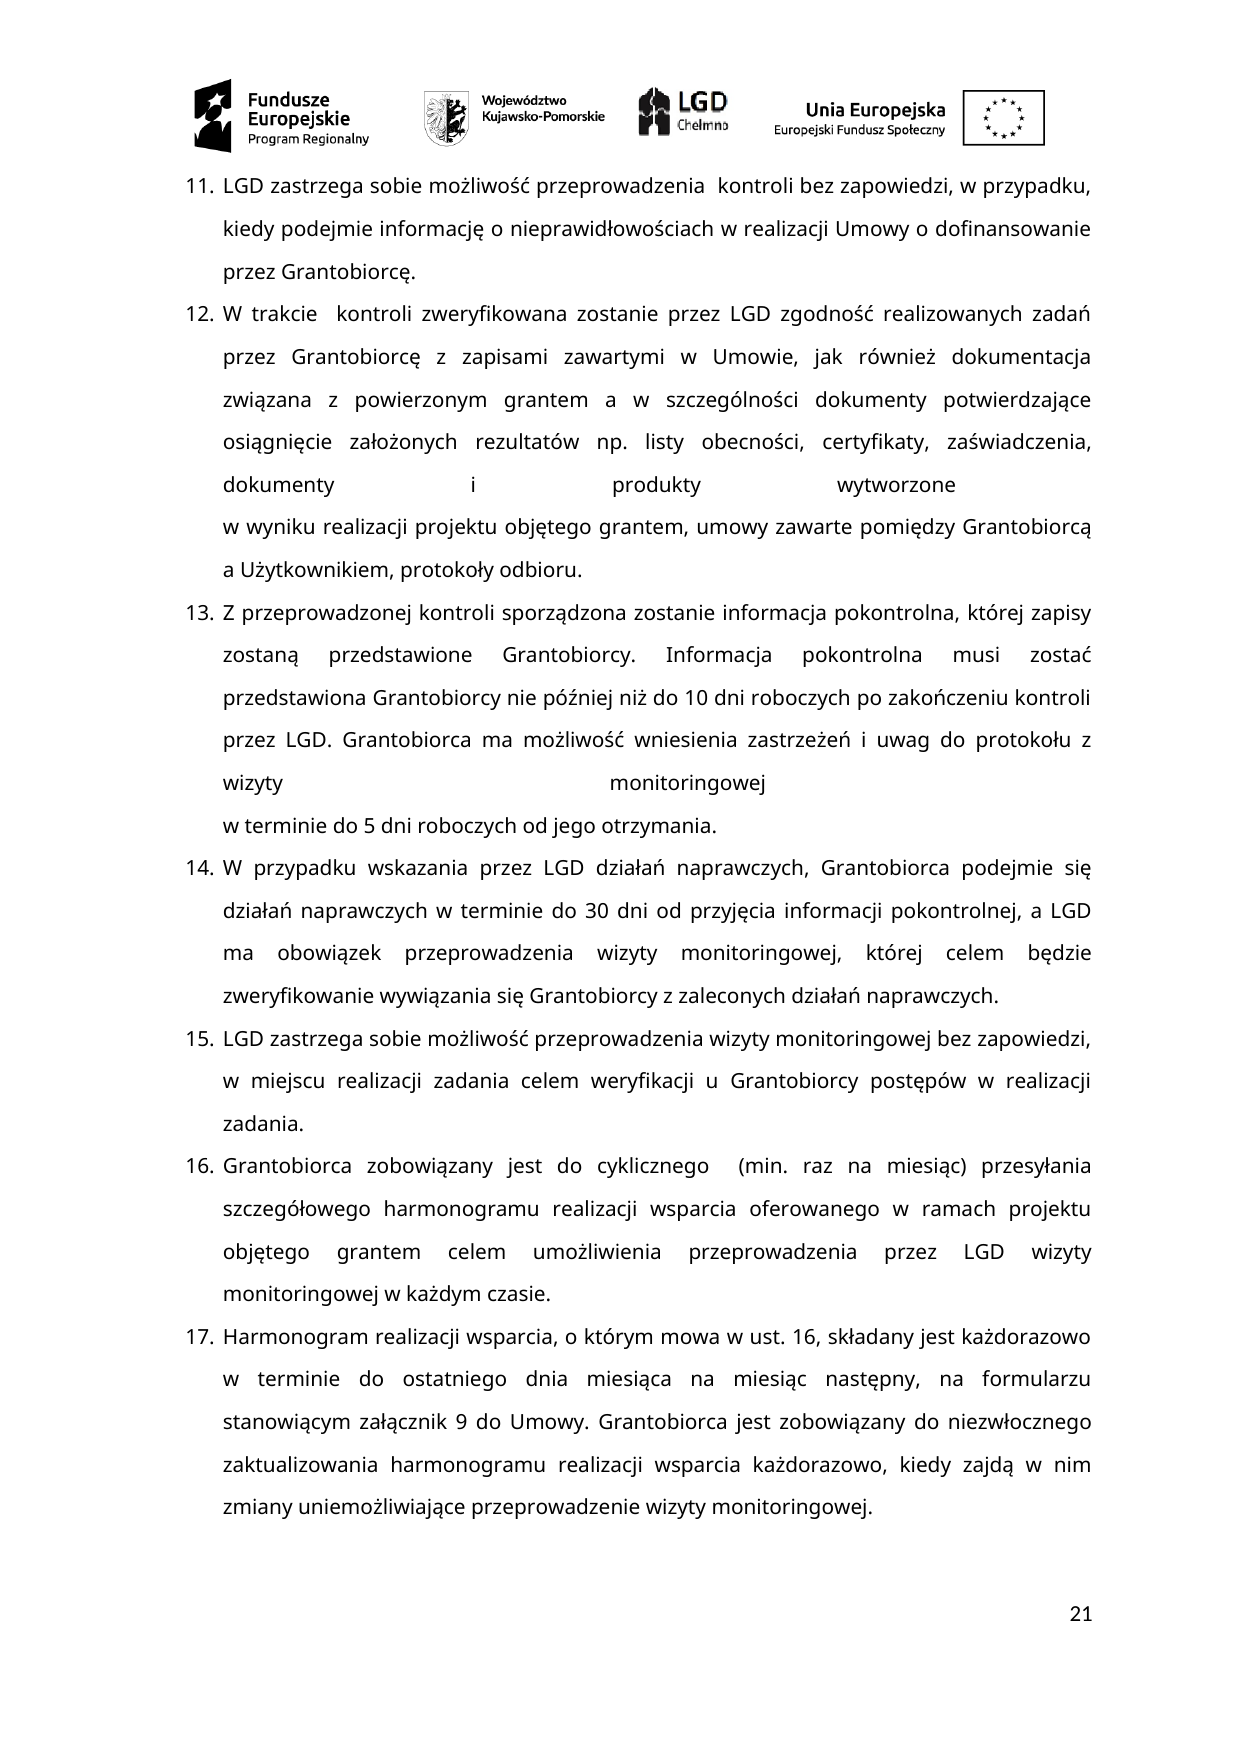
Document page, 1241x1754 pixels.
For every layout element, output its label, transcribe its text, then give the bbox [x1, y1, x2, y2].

list W trakcie kontroli zweryfikowana zostanie przez LGD zgodność realizowanych zadań przez Grantobiorcę z zapisami zawartymi w Umowie, jak również dokumentacja związana z powierzonym grantem a w szczególności dokumenty potwierdzające osiągnięcie założonych rezultatów np. listy obecności, certyfikaty, zaświadczenia, dokumenty i produkty wytworzone w wyniku realizacji projektu objętego grantem, umowy zawarte pomiędzy Grantobiorcą a Użytkownikiem, protokoły odbioru. [185, 299, 1092, 583]
list W przypadku wskazania przez LGD działań naprawczych, Grantobiorca podejmie się działań naprawczych w terminie do 30 dni od przyjęcia informacji pokontrolnej, a LGD ma obowiązek przeprowadzenia wizyty monitoringowej, której celem będzie zweryfikowanie wywiązania się Grantobiorcy z zaleconych działań naprawczych. [185, 853, 1092, 1009]
list LGD zastrzega sobie możliwość przeprowadzenia wizyty monitoringowej bez zapowiedzi, w miejscu realizacji zadania celem weryfikacji u Grantobiorcy postępów w realizacji zadania. [185, 1024, 1092, 1137]
list Harmonogram realizacji wsparcia, o którym mowa w ust. 16, składany jest każdorazowo w terminie do ostatniego dnia miesiąca na miesiąc następny, na formularzu stanowiącym załącznik 9 do Umowy. Grantobiorca jest zobowiązany do niezwłocznego zaktualizowania harmonogramu realizacji wsparcia każdorazowo, kiedy zajdą w nim zmiany uniemożliwiające przeprowadzenie wizyty monitoringowej. [185, 1322, 1092, 1521]
list LGD zastrzega sobie możliwość przeprowadzenia kontroli bez zapowiedzi, w przypadku, kiedy podejmie informację o nieprawidłowościach w realizacji Umowy o dofinansowanie przez Grantobiorcę. [185, 172, 1092, 285]
list Grantobiorca zobowiązany jest do cyklicznego (min. raz na miesiąc) przesyłania szczegółowego harmonogramu realizacji wsparcia oferowanego w ramach projektu objętego grantem celem umożliwienia przeprowadzenia przez LGD wizyty monitoringowej w każdym czasie. [185, 1152, 1092, 1308]
list Z przeprowadzonej kontroli sporządzona zostanie informacja pokontrolna, której zapisy zostaną przedstawione Grantobiorcy. Informacja pokontrolna musi zostać przedstawiona Grantobiorcy nie później niż do 10 dni roboczych po zakończeniu kontroli przez LGD. Grantobiorca ma możliwość wniesienia zastrzeżeń i uwag do protokołu z wizyty monitoringowej w terminie do 5 dni roboczych od jego otrzymania. [185, 598, 1092, 839]
picture [176, 60, 1064, 172]
